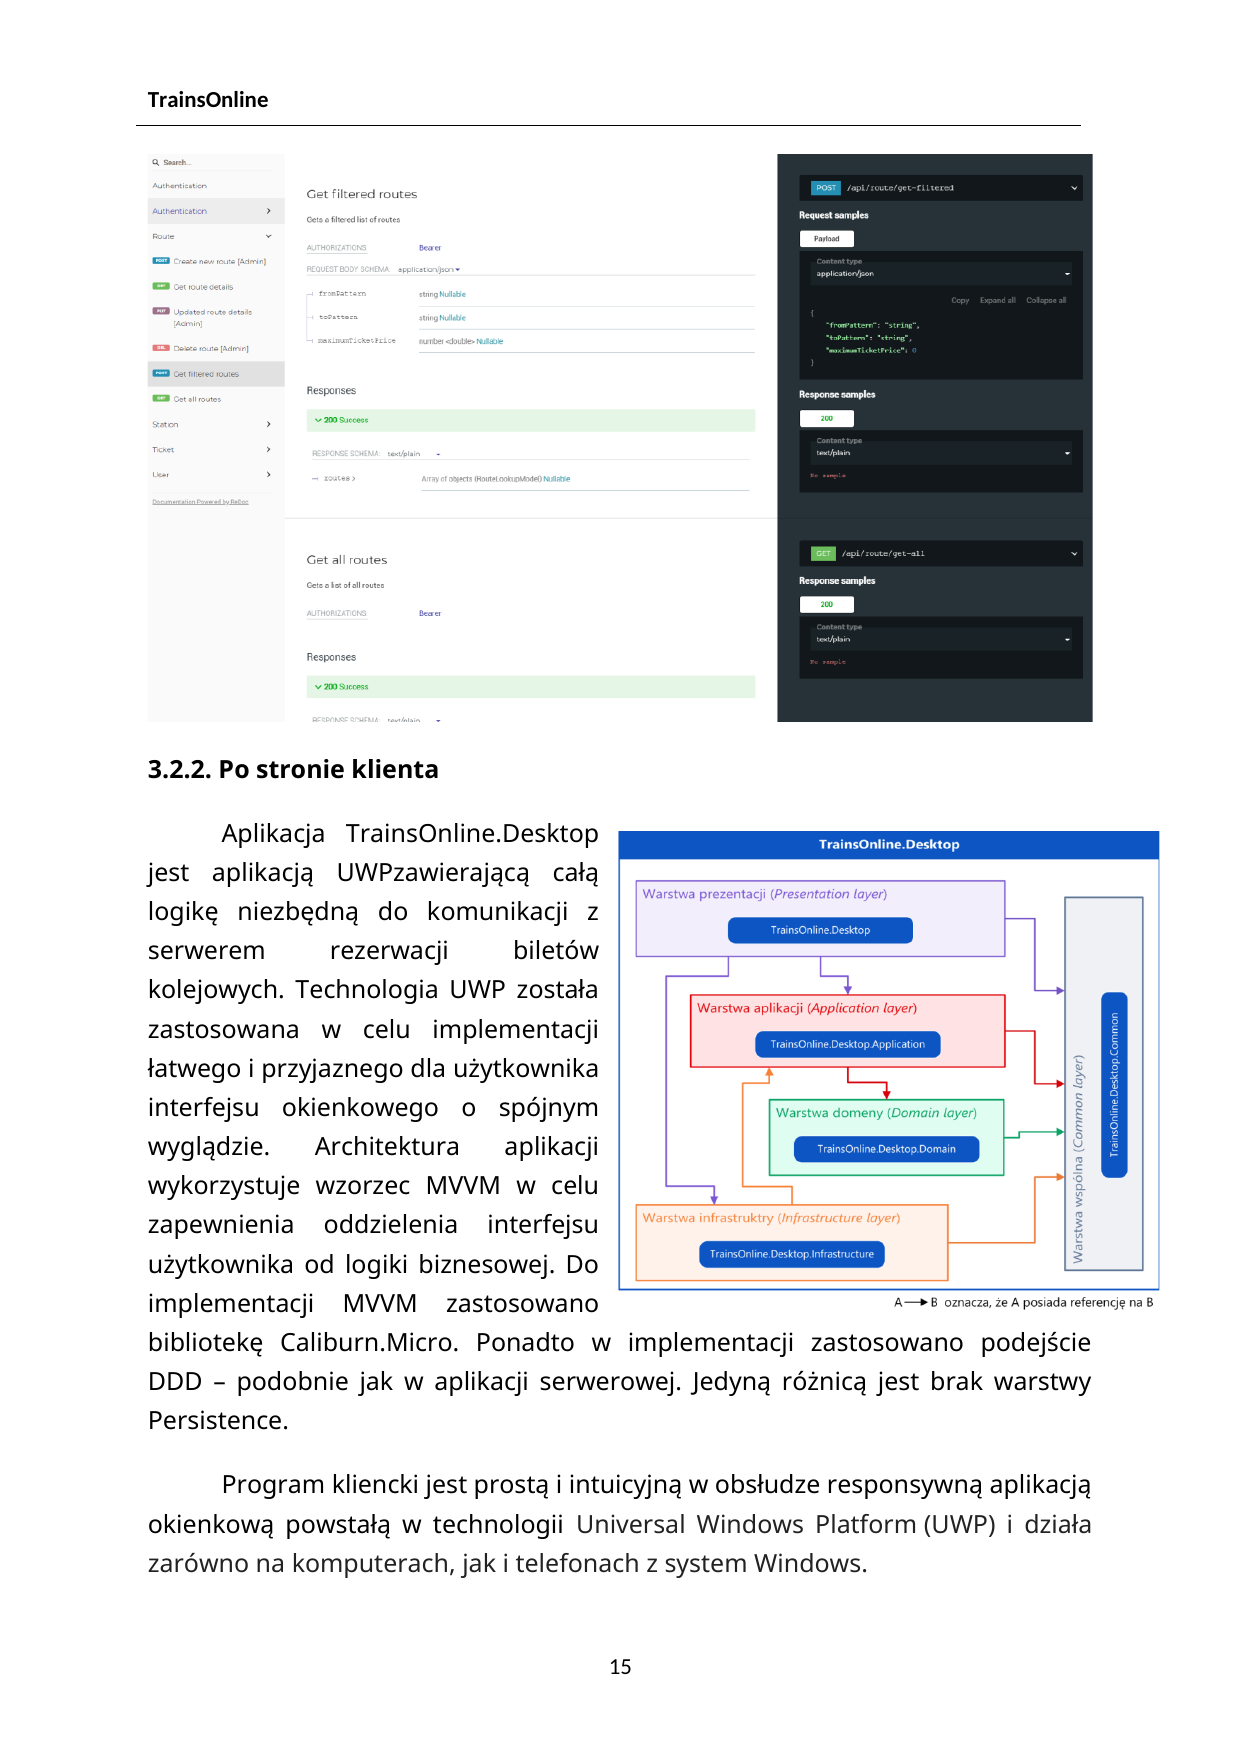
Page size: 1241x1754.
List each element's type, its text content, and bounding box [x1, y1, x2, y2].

picture [147, 154, 1093, 722]
subtitle 3.2.2. Po stronie klienta [148, 751, 1093, 785]
text Program kliencki jest prostą i intuicyjną w obsłudze responsywną aplikacją okienkową powstałą w technologii Universal Windows Platform (UWP) i działa zarówno na komputerach, jak i telefonach z system Windows. [148, 1467, 1093, 1579]
picture [618, 831, 1160, 1316]
